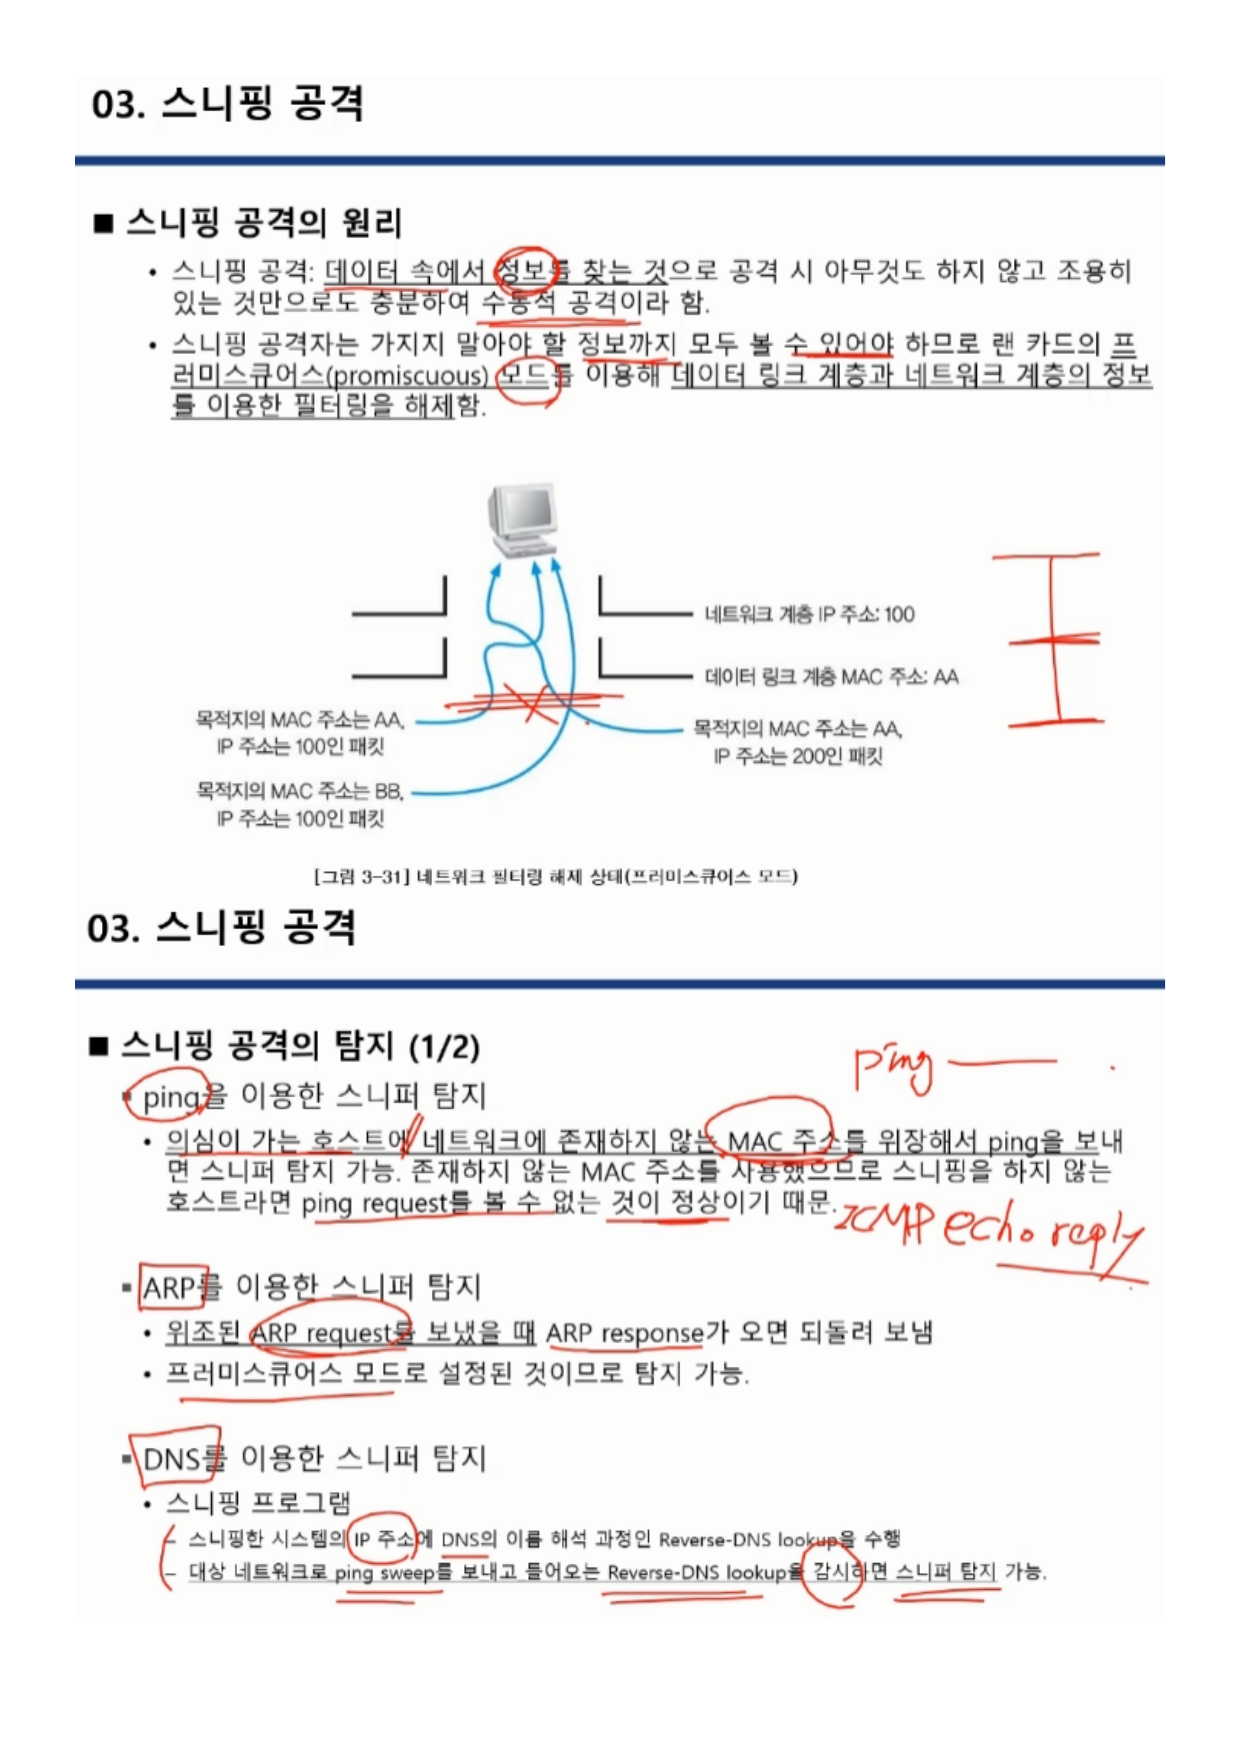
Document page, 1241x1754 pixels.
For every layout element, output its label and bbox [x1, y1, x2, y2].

picture [75, 75, 1166, 895]
picture [75, 897, 1166, 1618]
